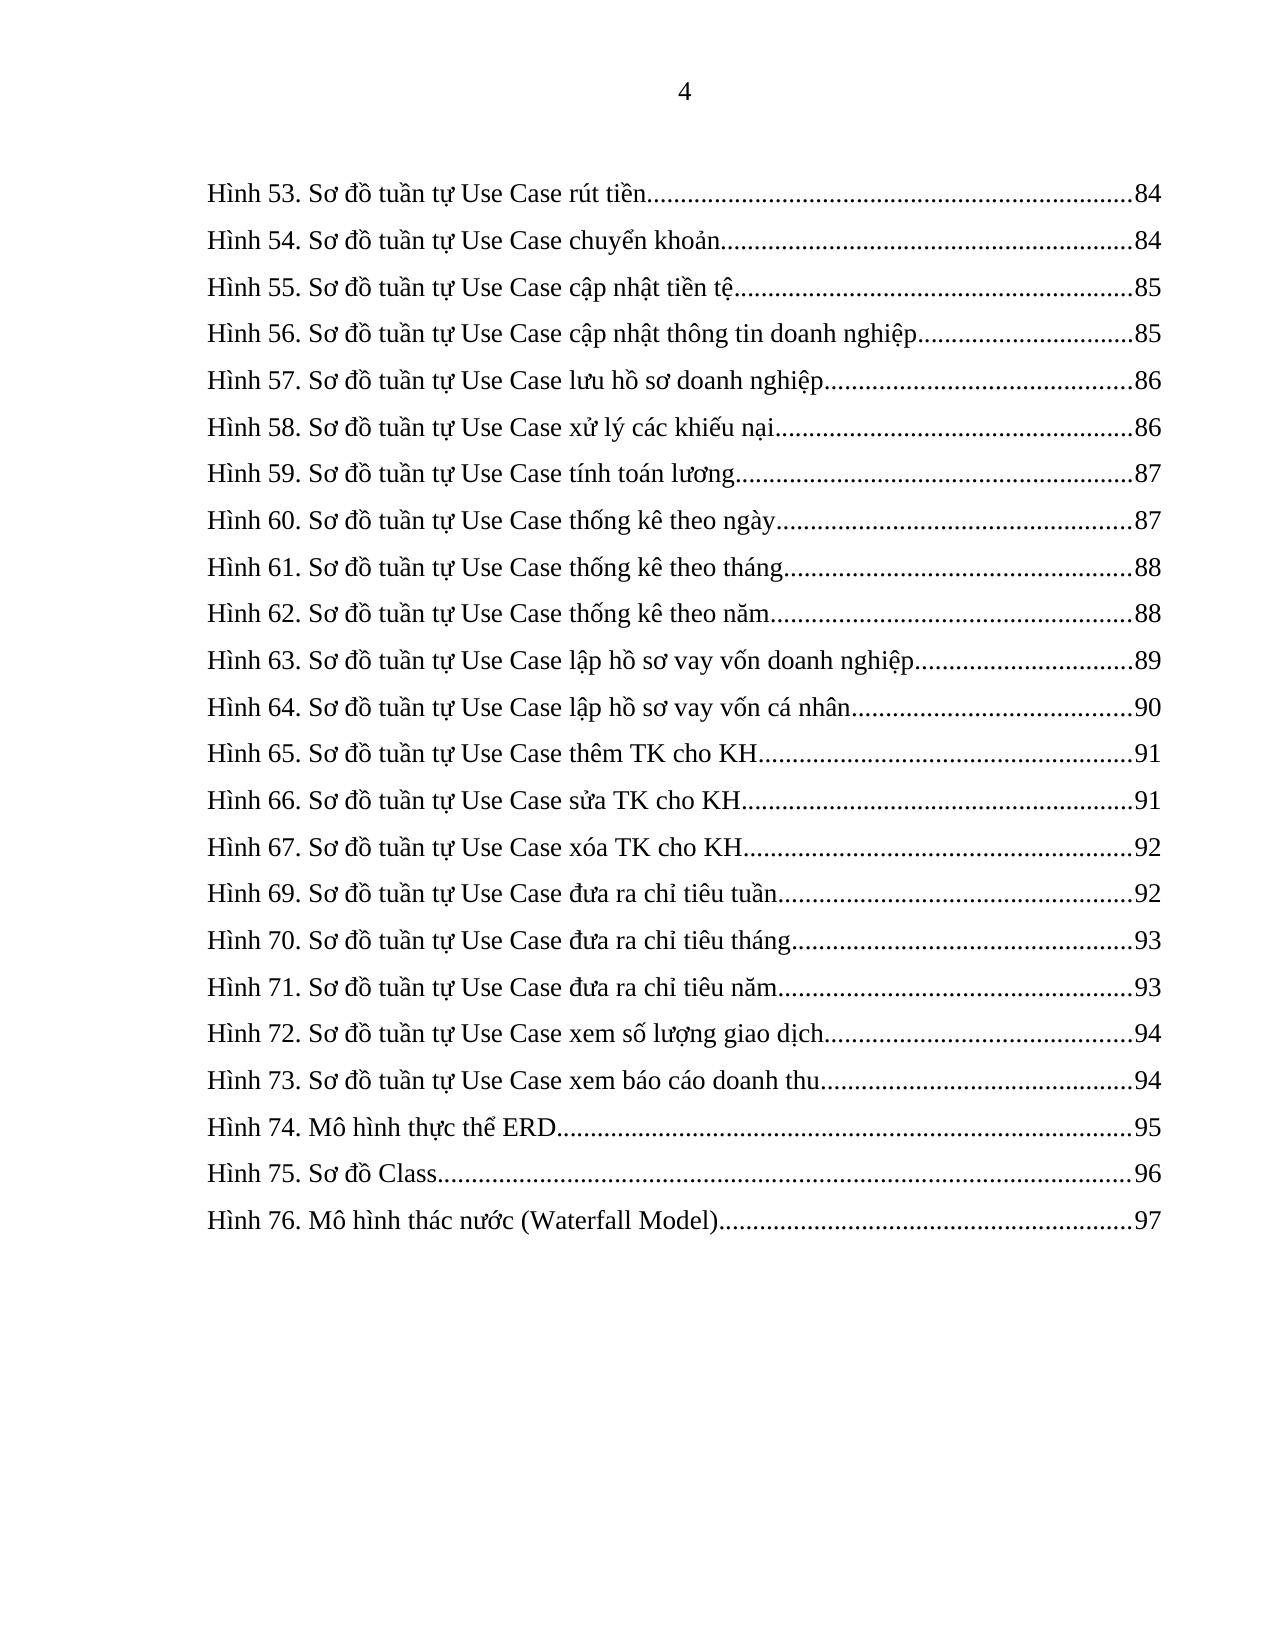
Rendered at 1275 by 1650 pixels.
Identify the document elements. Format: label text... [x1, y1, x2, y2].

text Hình 63. Sơ đồ tuần tự Use Case lập hồ sơ vay vốn doanh nghiệp 89 [207, 644, 1162, 675]
text Hình 67. Sơ đồ tuần tự Use Case xóa TK cho KH 92 [207, 831, 1162, 862]
text Hình 59. Sơ đồ tuần tự Use Case tính toán lương 87 [207, 457, 1162, 488]
text Hình 56. Sơ đồ tuần tự Use Case cập nhật thông tin doanh nghiệp 85 [207, 317, 1162, 348]
text Hình 75. Sơ đồ Class 96 [207, 1157, 1162, 1188]
text Hình 62. Sơ đồ tuần tự Use Case thống kê theo năm 88 [207, 597, 1162, 628]
text Hình 61. Sơ đồ tuần tự Use Case thống kê theo tháng 88 [207, 551, 1162, 582]
text Hình 71. Sơ đồ tuần tự Use Case đưa ra chỉ tiêu năm 93 [207, 971, 1162, 1002]
text Hình 72. Sơ đồ tuần tự Use Case xem số lượng giao dịch 94 [207, 1017, 1162, 1048]
text Hình 76. Mô hình thác nước (Waterfall Model) 97 [207, 1204, 1162, 1235]
text Hình 60. Sơ đồ tuần tự Use Case thống kê theo ngày 87 [207, 504, 1162, 535]
text Hình 74. Mô hình thực thể ERD 95 [207, 1111, 1162, 1142]
text Hình 69. Sơ đồ tuần tự Use Case đưa ra chỉ tiêu tuần 92 [207, 877, 1162, 908]
text Hình 70. Sơ đồ tuần tự Use Case đưa ra chỉ tiêu tháng 93 [207, 924, 1162, 955]
text Hình 58. Sơ đồ tuần tự Use Case xử lý các khiếu nại 86 [207, 411, 1162, 442]
text Hình 66. Sơ đồ tuần tự Use Case sửa TK cho KH 91 [207, 784, 1162, 815]
text Hình 54. Sơ đồ tuần tự Use Case chuyển khoản 84 [207, 224, 1162, 255]
text Hình 73. Sơ đồ tuần tự Use Case xem báo cáo doanh thu 94 [207, 1064, 1162, 1095]
text Hình 57. Sơ đồ tuần tự Use Case lưu hồ sơ doanh nghiệp 86 [207, 364, 1162, 395]
text Hình 64. Sơ đồ tuần tự Use Case lập hồ sơ vay vốn cá nhân 90 [207, 691, 1162, 722]
text Hình 55. Sơ đồ tuần tự Use Case cập nhật tiền tệ 85 [207, 271, 1162, 302]
text Hình 53. Sơ đồ tuần tự Use Case rút tiền 84 [207, 177, 1162, 208]
text Hình 65. Sơ đồ tuần tự Use Case thêm TK cho KH 91 [207, 737, 1162, 768]
